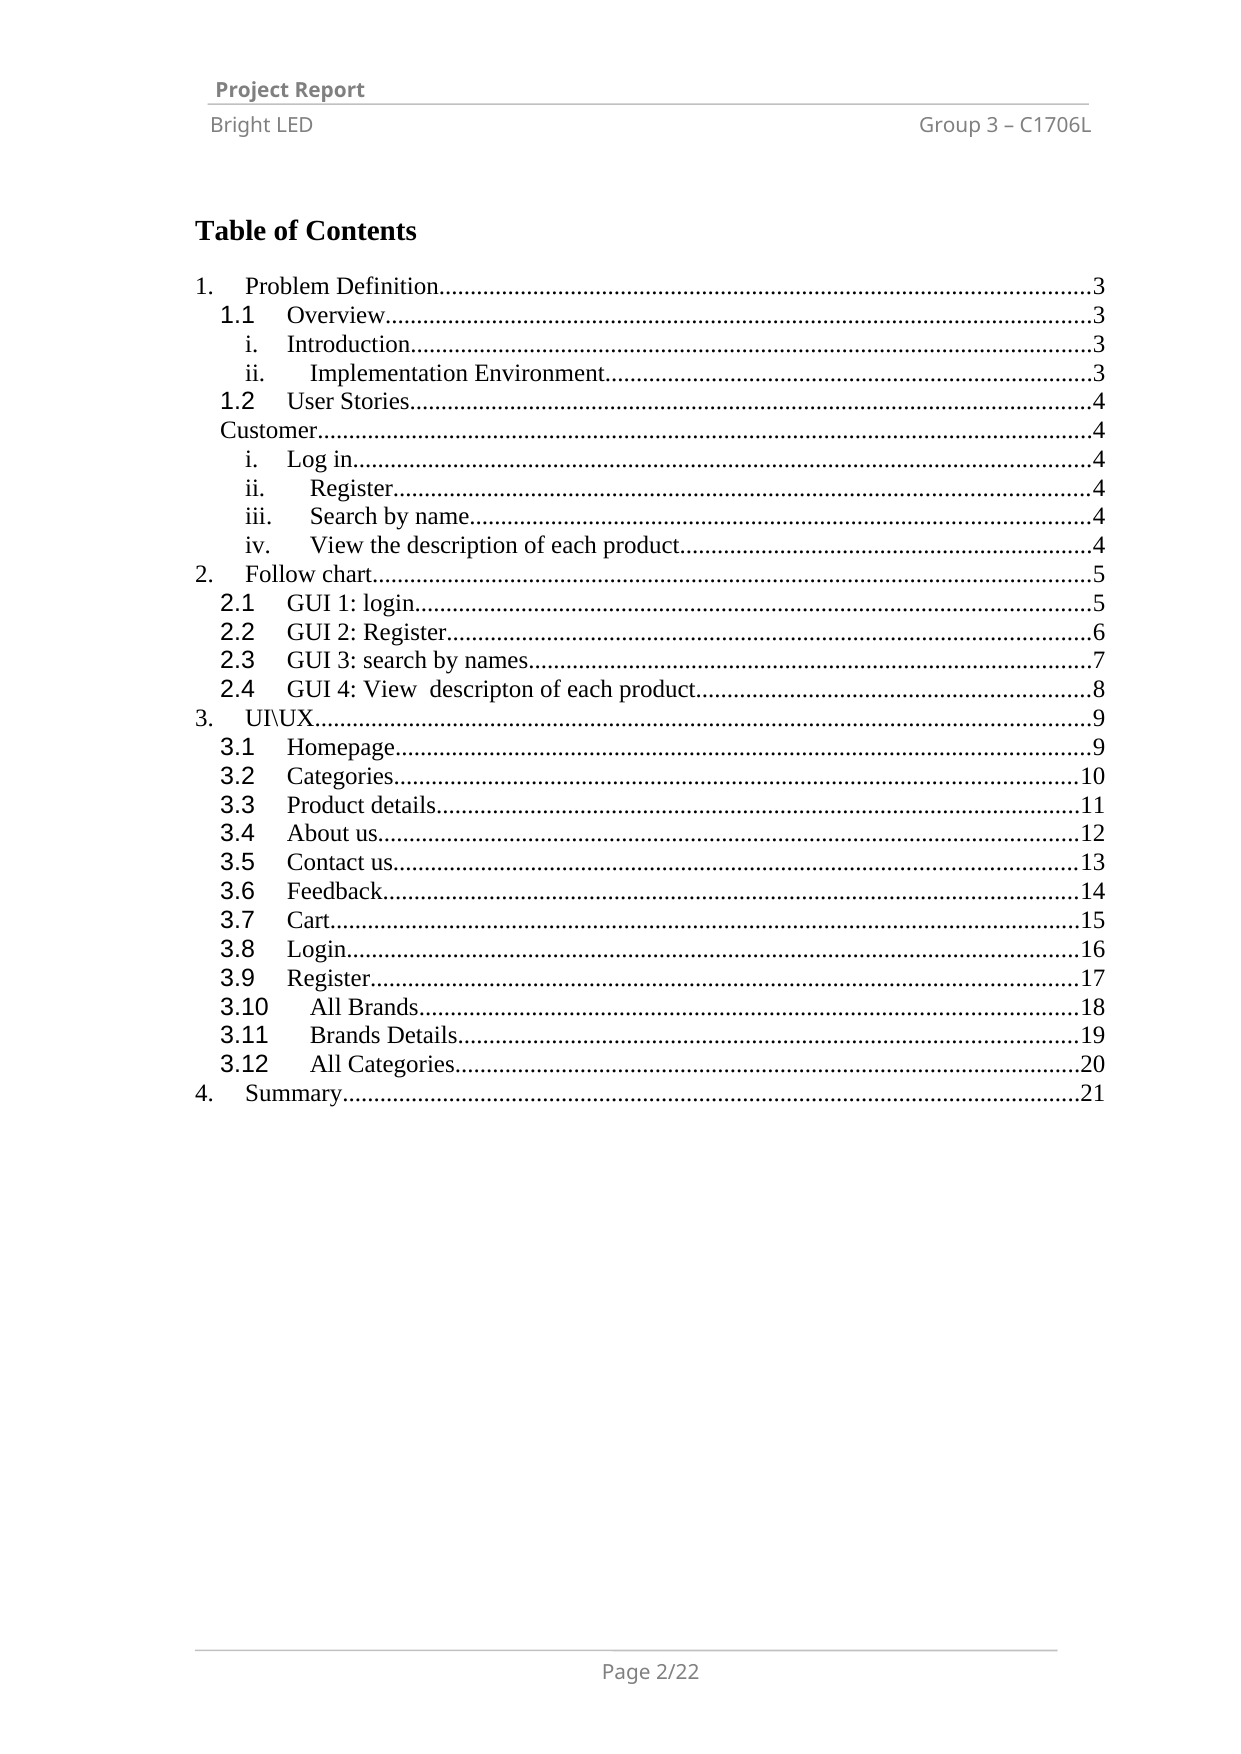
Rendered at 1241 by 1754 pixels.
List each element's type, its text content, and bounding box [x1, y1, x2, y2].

text iv. View the description of each product 4 [245, 530, 1106, 559]
text 3.12 All Categories 20 [220, 1049, 1106, 1078]
text ii. Register 4 [245, 473, 1106, 501]
text 3.11 Brands Details 19 [220, 1020, 1106, 1049]
text 3.10 All Brands 18 [220, 992, 1106, 1020]
text 3.7 Cart 15 [220, 905, 1106, 934]
text ii. Implementation Environment 3 [245, 358, 1106, 386]
text iii. Search by name 4 [245, 501, 1106, 530]
text 3. UI\UX 9 [195, 703, 1106, 732]
text 3.3 Product details 11 [220, 789, 1106, 818]
text 2.4 GUI 4: View descripton of each product 8 [220, 674, 1106, 703]
text 3.2 Categories 10 [220, 761, 1106, 789]
text Customer 4 [220, 415, 1106, 444]
text 3.4 About us 12 [220, 818, 1106, 847]
text 3.8 Login 16 [220, 934, 1106, 963]
text 2. Follow chart 5 [195, 559, 1106, 588]
text 3.1 Homepage 9 [220, 732, 1106, 761]
text 4. Summary 21 [195, 1078, 1106, 1107]
text i. Introduction 3 [245, 329, 1106, 358]
text 3.6 Feedback 14 [220, 876, 1106, 905]
text 3.5 Contact us 13 [220, 847, 1106, 876]
text 2.1 GUI 1: login 5 [220, 588, 1106, 617]
list Table of Contents [195, 213, 1106, 246]
text 2.3 GUI 3: search by names 7 [220, 645, 1106, 674]
text i. Log in 4 [245, 444, 1106, 473]
text 1.2 User Stories 4 [220, 386, 1106, 415]
text 3.9 Register 17 [220, 963, 1106, 992]
text 1. Problem Definition 3 [195, 271, 1106, 300]
text 2.2 GUI 2: Register 6 [220, 617, 1106, 645]
text 1.1 Overview 3 [220, 300, 1106, 329]
